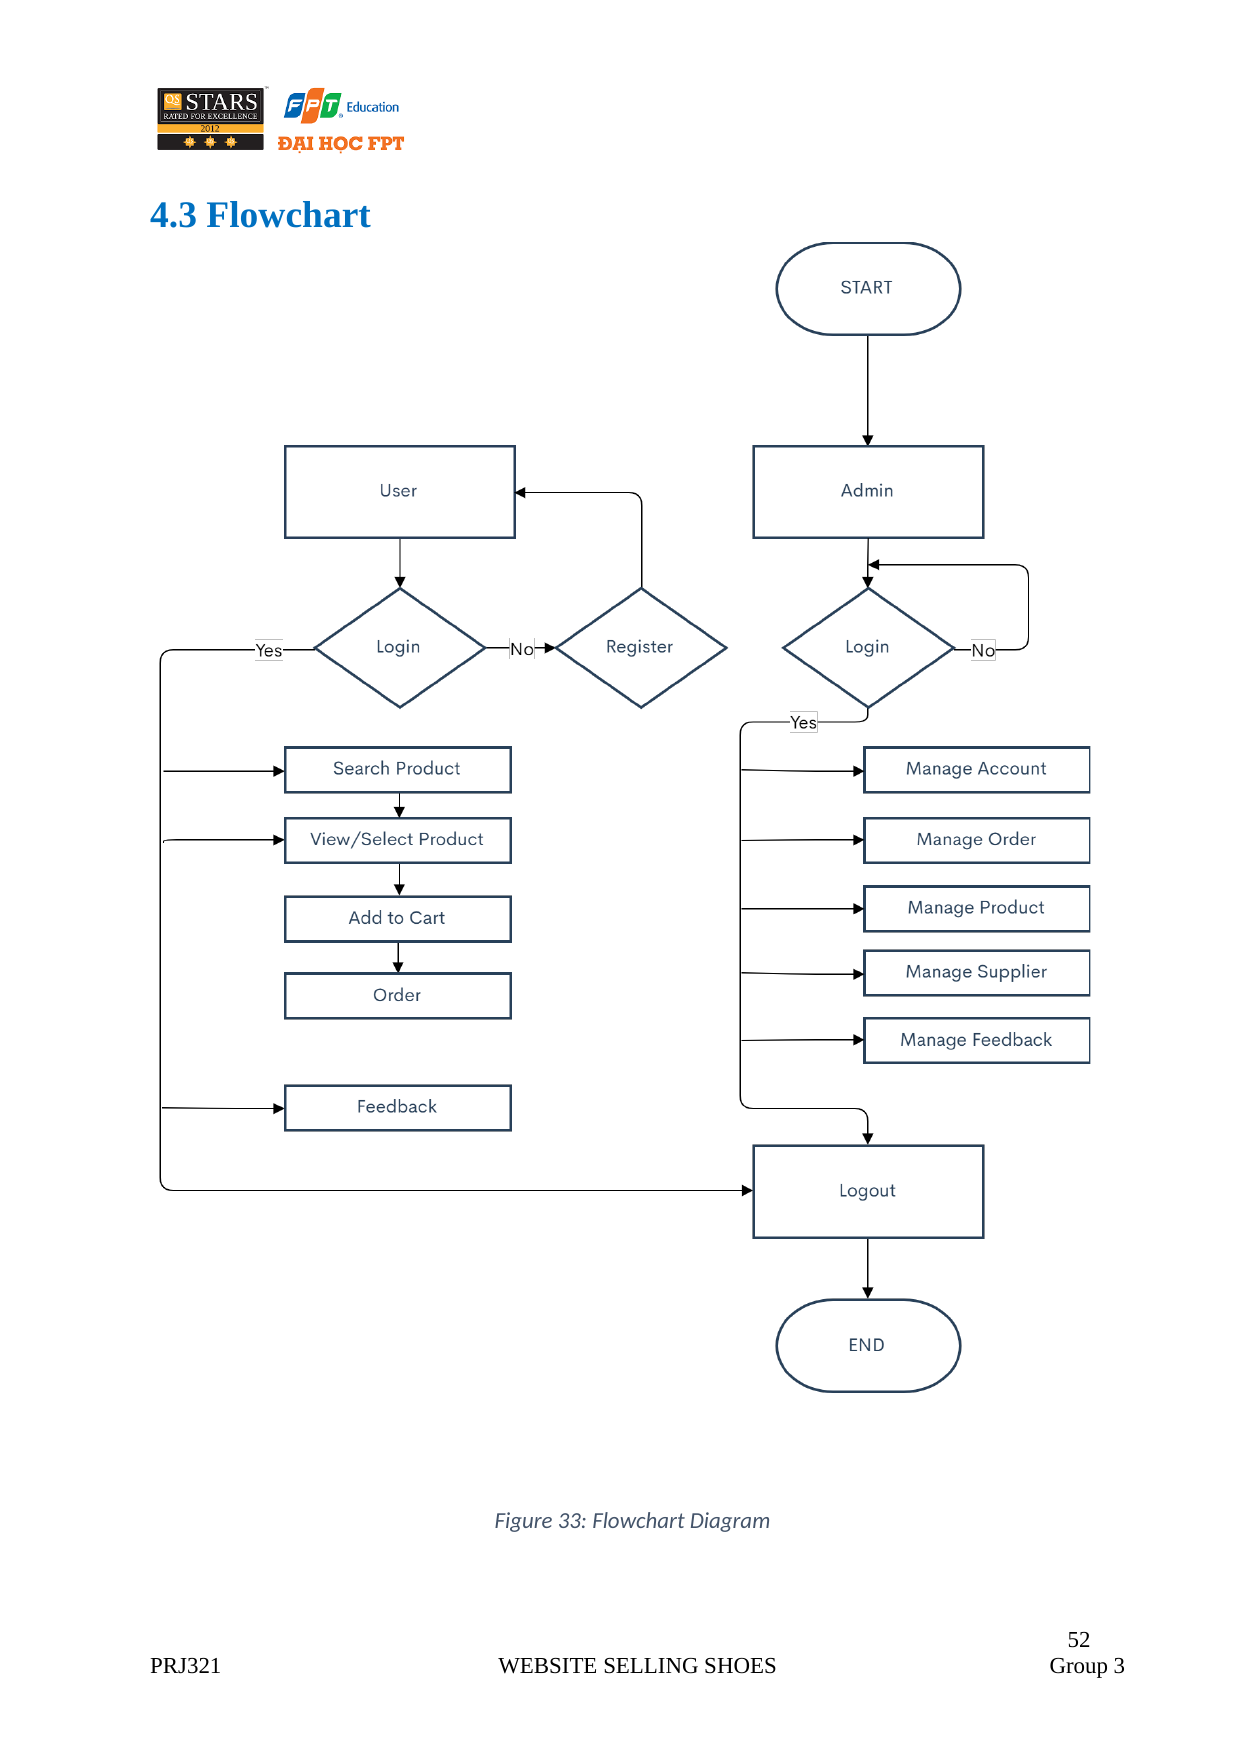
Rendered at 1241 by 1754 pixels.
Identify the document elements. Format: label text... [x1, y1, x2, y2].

picture [150, 75, 410, 162]
subtitle 4.3 Flowchart [150, 193, 1090, 236]
picture [150, 242, 1091, 1394]
